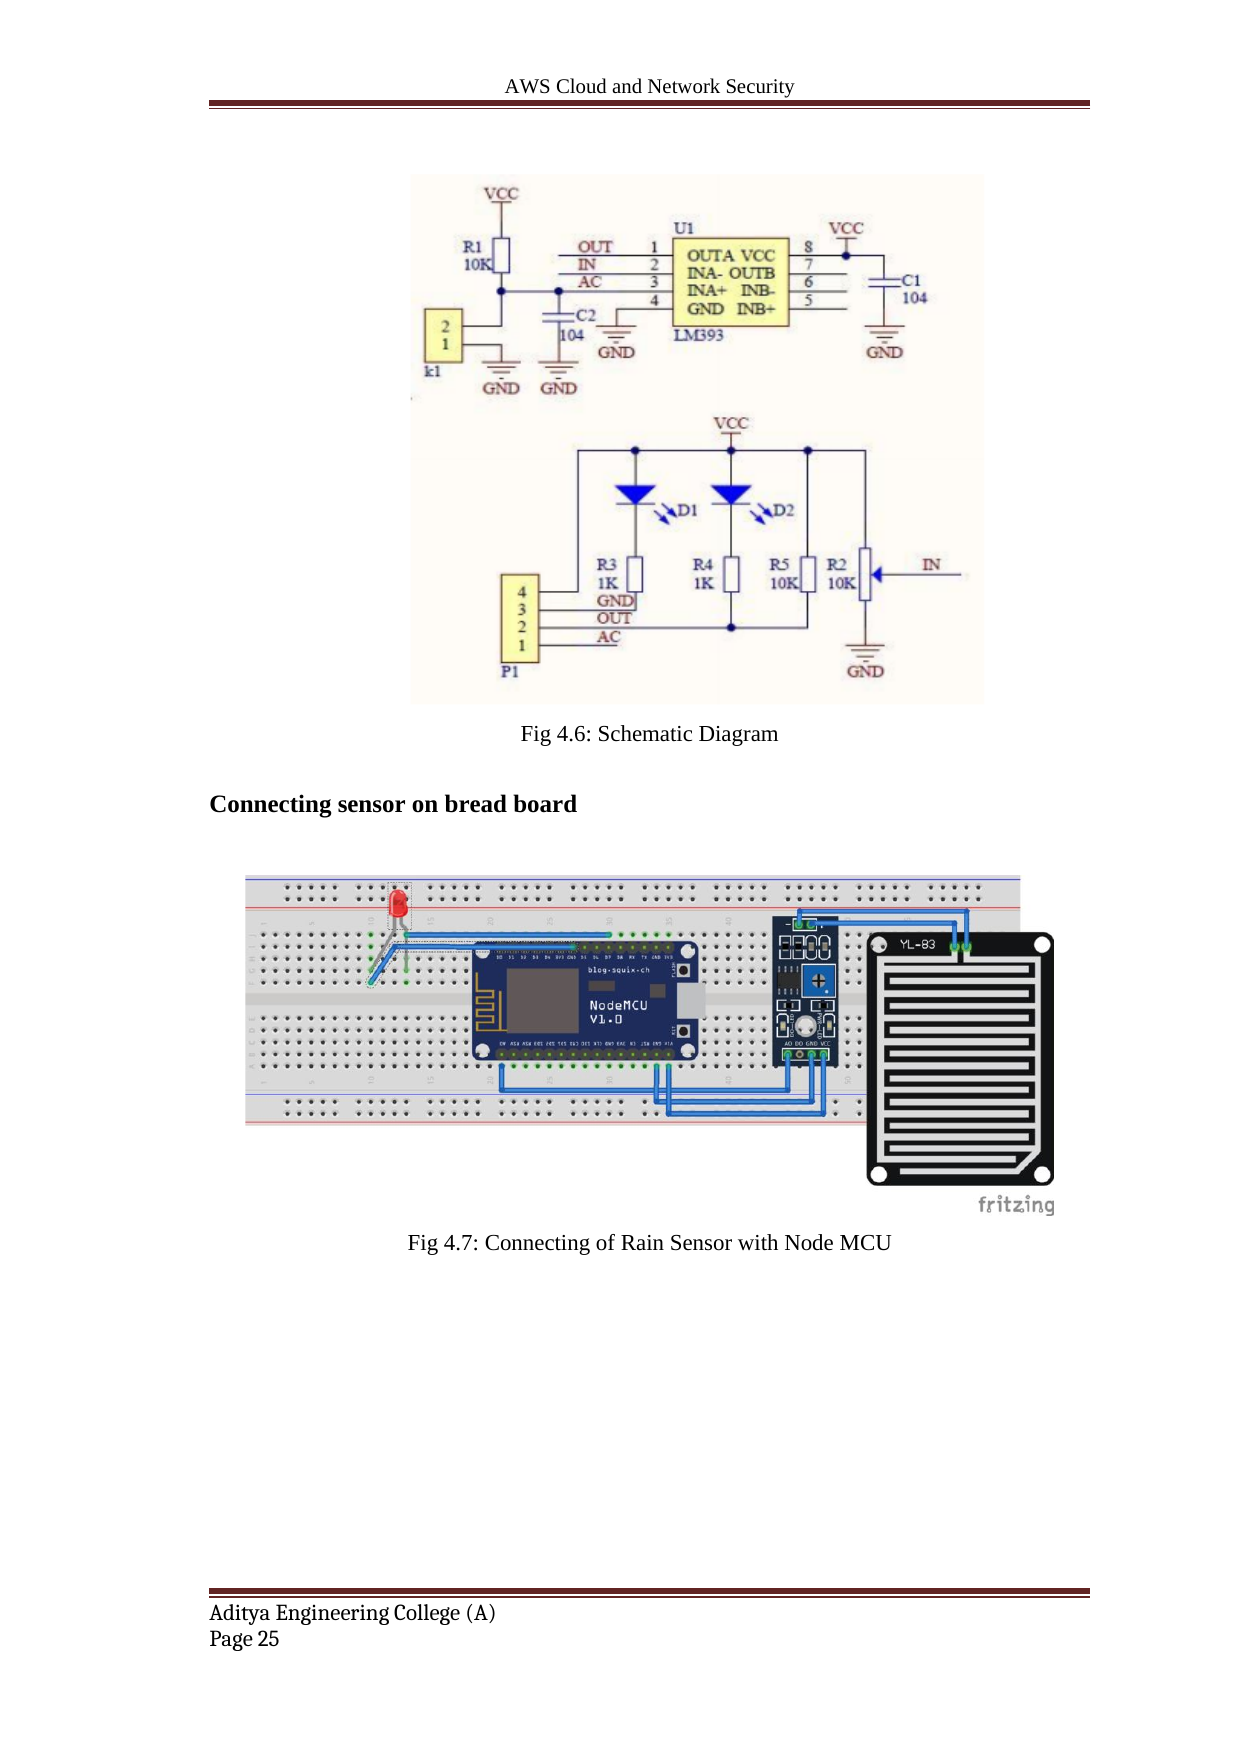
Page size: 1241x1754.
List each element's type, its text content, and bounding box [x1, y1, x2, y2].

text Fig 4.7: Connecting of Rain Sensor with Node MCU [209, 1229, 1090, 1255]
picture [226, 150, 1073, 720]
text Connecting sensor on bread board [209, 789, 1090, 818]
text Fig 4.6: Schematic Diagram [209, 720, 1090, 746]
picture [245, 875, 1054, 1216]
